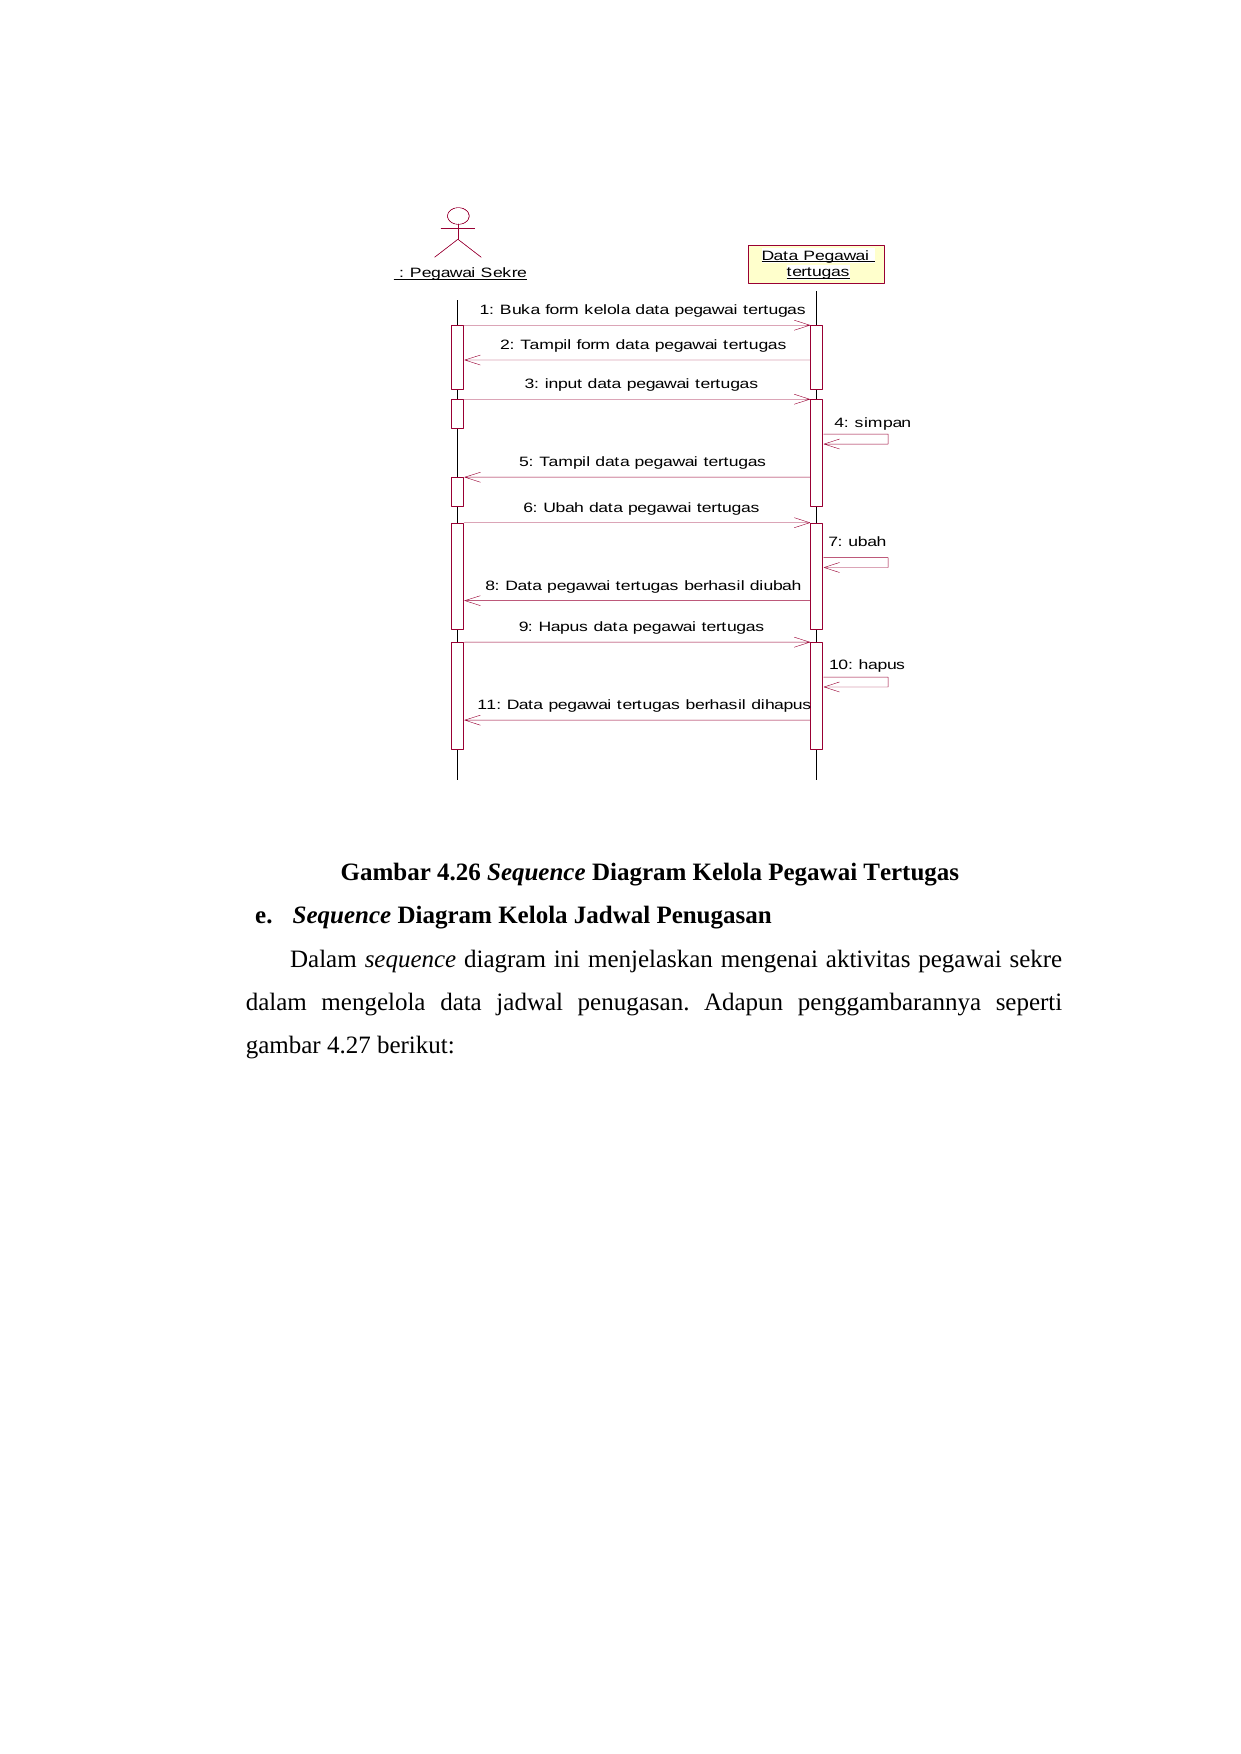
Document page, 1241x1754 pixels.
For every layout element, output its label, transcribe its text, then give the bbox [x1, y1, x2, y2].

text Gambar 4.26 Sequence Diagram Kelola Pegawai Tertugas [236, 857, 1063, 886]
list Sequence Diagram Kelola Jadwal Penugasan [255, 901, 1063, 929]
list Dalam sequence diagram ini menjelaskan mengenai aktivitas pegawai sekre dalam mengelola data jadwal penugasan. Adapun penggambarannya seperti gambar 4.27 berikut: [246, 944, 1063, 1059]
